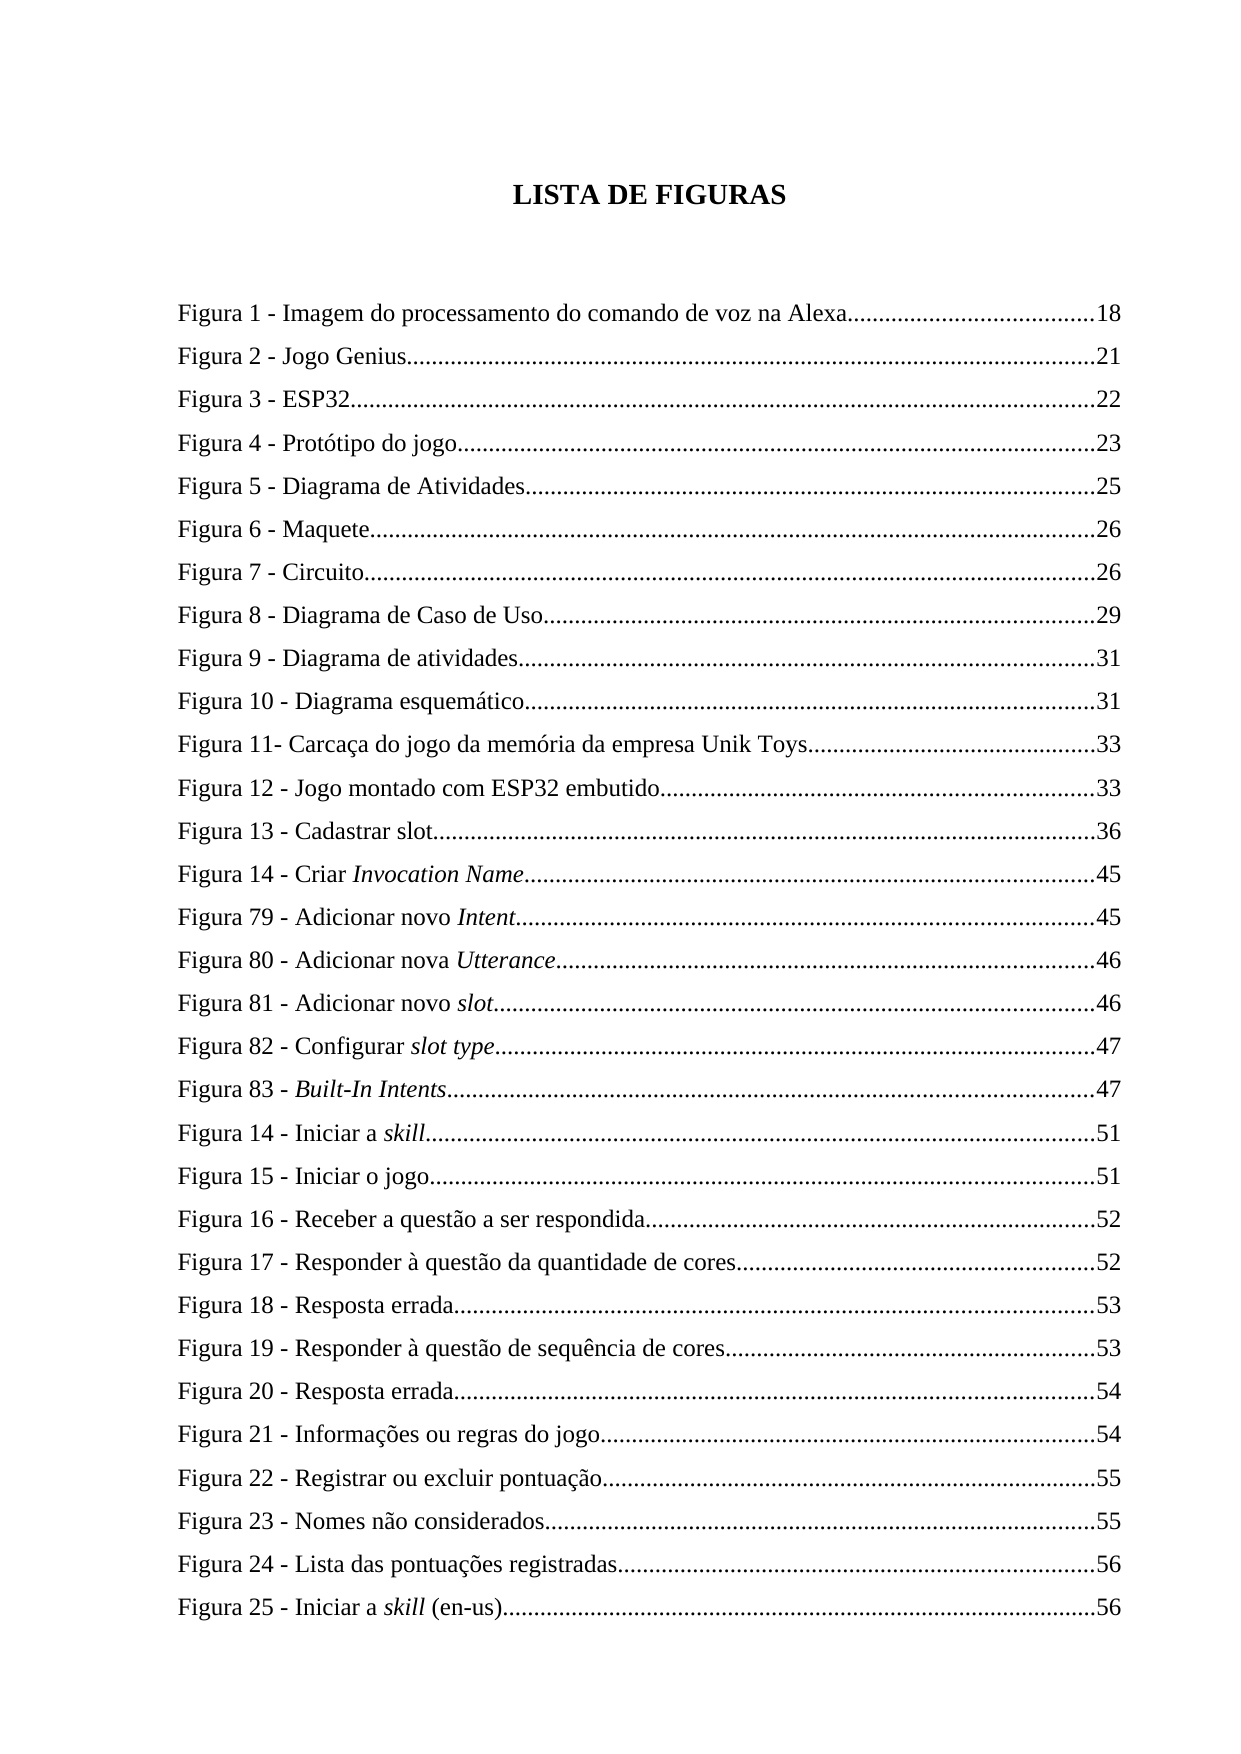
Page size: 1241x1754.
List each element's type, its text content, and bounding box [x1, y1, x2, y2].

text Figura 15 - Iniciar o jogo 51 [177, 1161, 1122, 1189]
text Figura 22 - Registrar ou excluir pontuação 55 [177, 1463, 1122, 1491]
text Figura 8 - Diagrama de Caso de Uso 29 [177, 600, 1122, 629]
text Figura 19 - Responder à questão de sequência de cores 53 [177, 1333, 1122, 1362]
text Figura 80 - Adicionar nova Utterance 46 [177, 945, 1122, 974]
text Figura 2 - Jogo Genius 21 [177, 341, 1122, 370]
text Figura 79 - Adicionar novo Intent 45 [177, 902, 1122, 931]
text Figura 13 - Cadastrar slot 36 [177, 816, 1122, 844]
text Figura 21 - Informações ou regras do jogo 54 [177, 1419, 1122, 1448]
text Figura 12 - Jogo montado com ESP32 embutido 33 [177, 773, 1122, 801]
text Figura 5 - Diagrama de Atividades 25 [177, 471, 1122, 499]
text Figura 14 - Criar Invocation Name 45 [177, 859, 1122, 888]
text Figura 10 - Diagrama esquemático 31 [177, 686, 1122, 715]
text Figura 23 - Nomes não considerados 55 [177, 1506, 1122, 1534]
text Figura 20 - Resposta errada 54 [177, 1376, 1122, 1405]
text Figura 6 - Maquete 26 [177, 514, 1122, 543]
text Figura 11- Carcaça do jogo da memória da empresa Unik Toys 33 [177, 729, 1122, 758]
text Figura 4 - Protótipo do jogo 23 [177, 428, 1122, 456]
text Figura 17 - Responder à questão da quantidade de cores 52 [177, 1247, 1122, 1276]
text Figura 83 - Built-In Intents 47 [177, 1074, 1122, 1103]
text Figura 18 - Resposta errada 53 [177, 1290, 1122, 1319]
text Figura 25 - Iniciar a skill (en-us) 56 [177, 1592, 1122, 1621]
text Figura 14 - Iniciar a skill 51 [177, 1118, 1122, 1146]
text Figura 3 - ESP32 22 [177, 384, 1122, 413]
text Figura 7 - Circuito 26 [177, 557, 1122, 586]
list LISTA DE Figuras [177, 177, 1122, 211]
text Figura 82 - Configurar slot type 47 [177, 1031, 1122, 1060]
text Figura 1 - Imagem do processamento do comando de voz na Alexa 18 [177, 298, 1122, 327]
text Figura 81 - Adicionar novo slot 46 [177, 988, 1122, 1017]
text Figura 16 - Receber a questão a ser respondida 52 [177, 1204, 1122, 1233]
text Figura 9 - Diagrama de atividades 31 [177, 643, 1122, 672]
text Figura 24 - Lista das pontuações registradas 56 [177, 1549, 1122, 1578]
